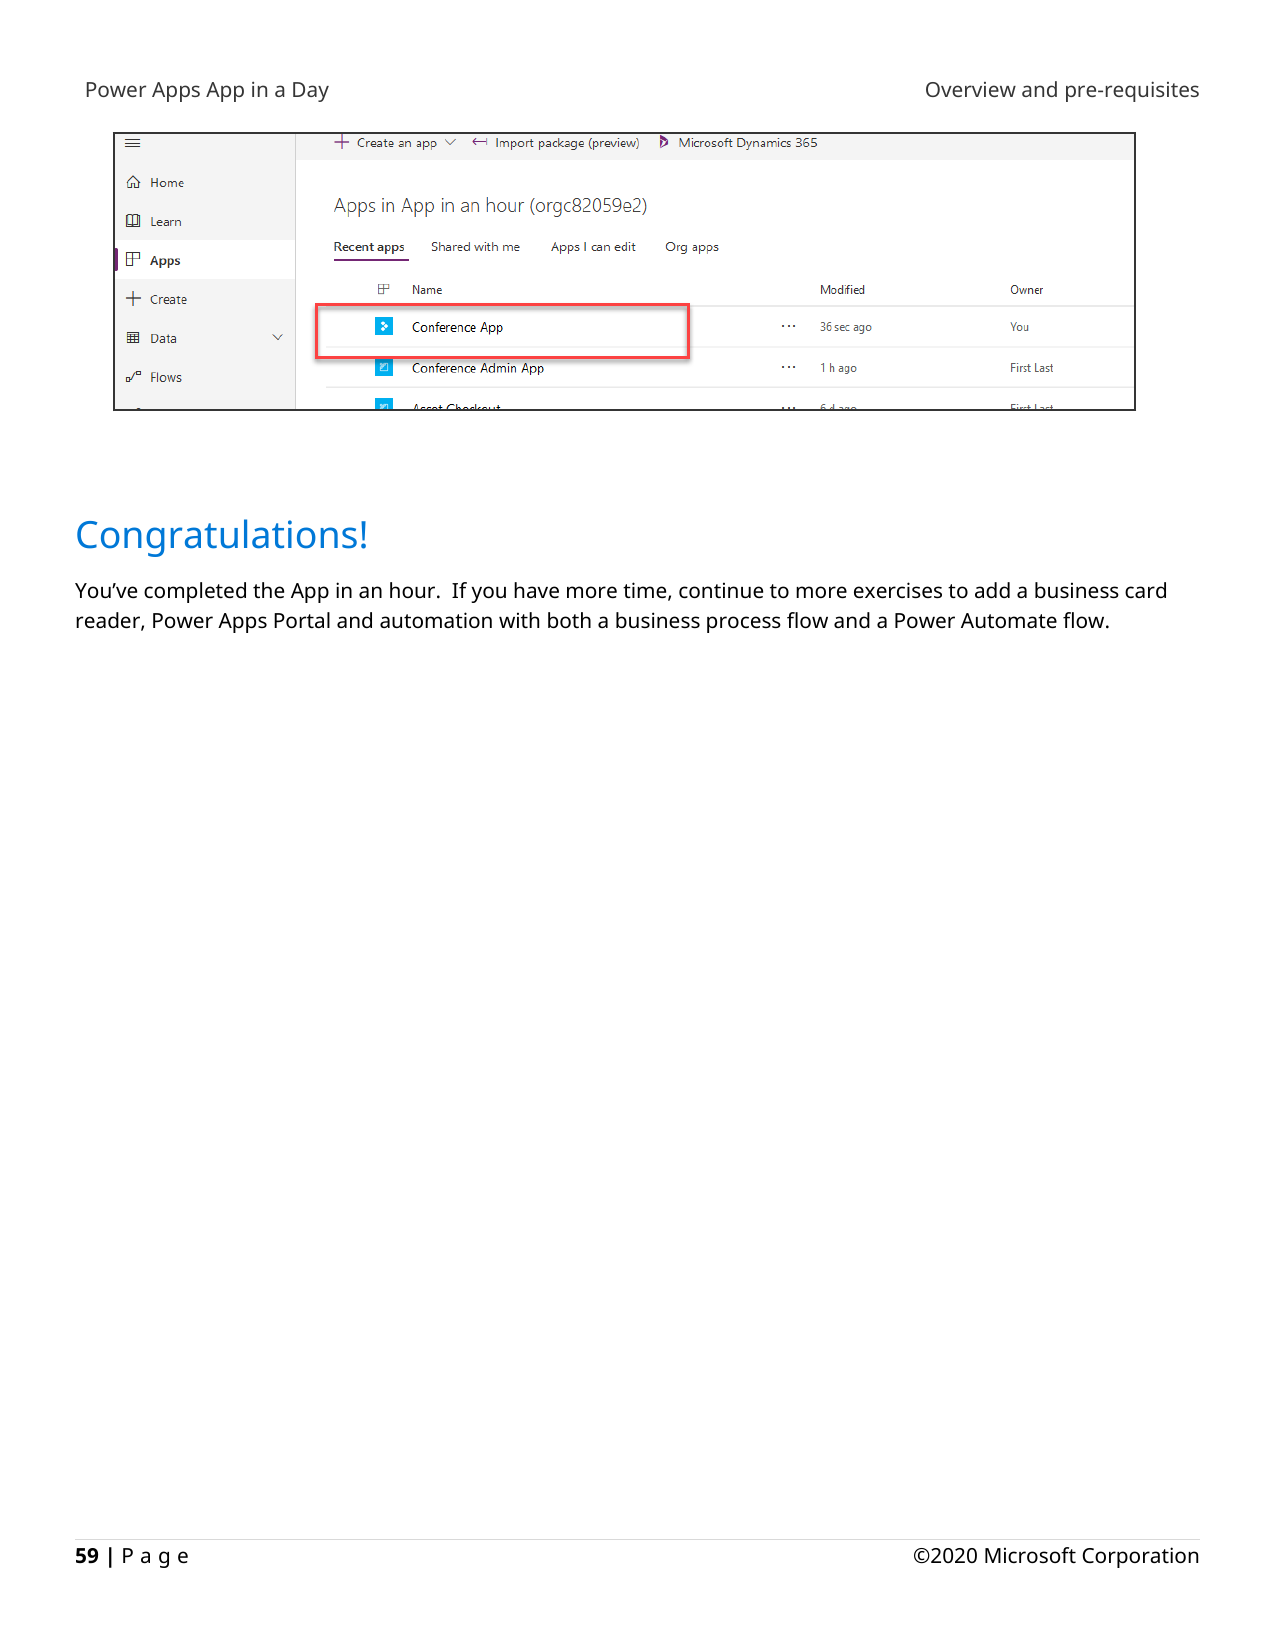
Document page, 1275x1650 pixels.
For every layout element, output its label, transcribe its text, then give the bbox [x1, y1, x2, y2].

picture [115, 134, 1134, 409]
subtitle Congratulations! [75, 508, 1200, 559]
text You’ve completed the App in an hour. If you have more time, continue to more exercises to add a business card reader, Power Apps Portal and automation with both a business process flow and a Power Automate flow. [75, 576, 1200, 635]
